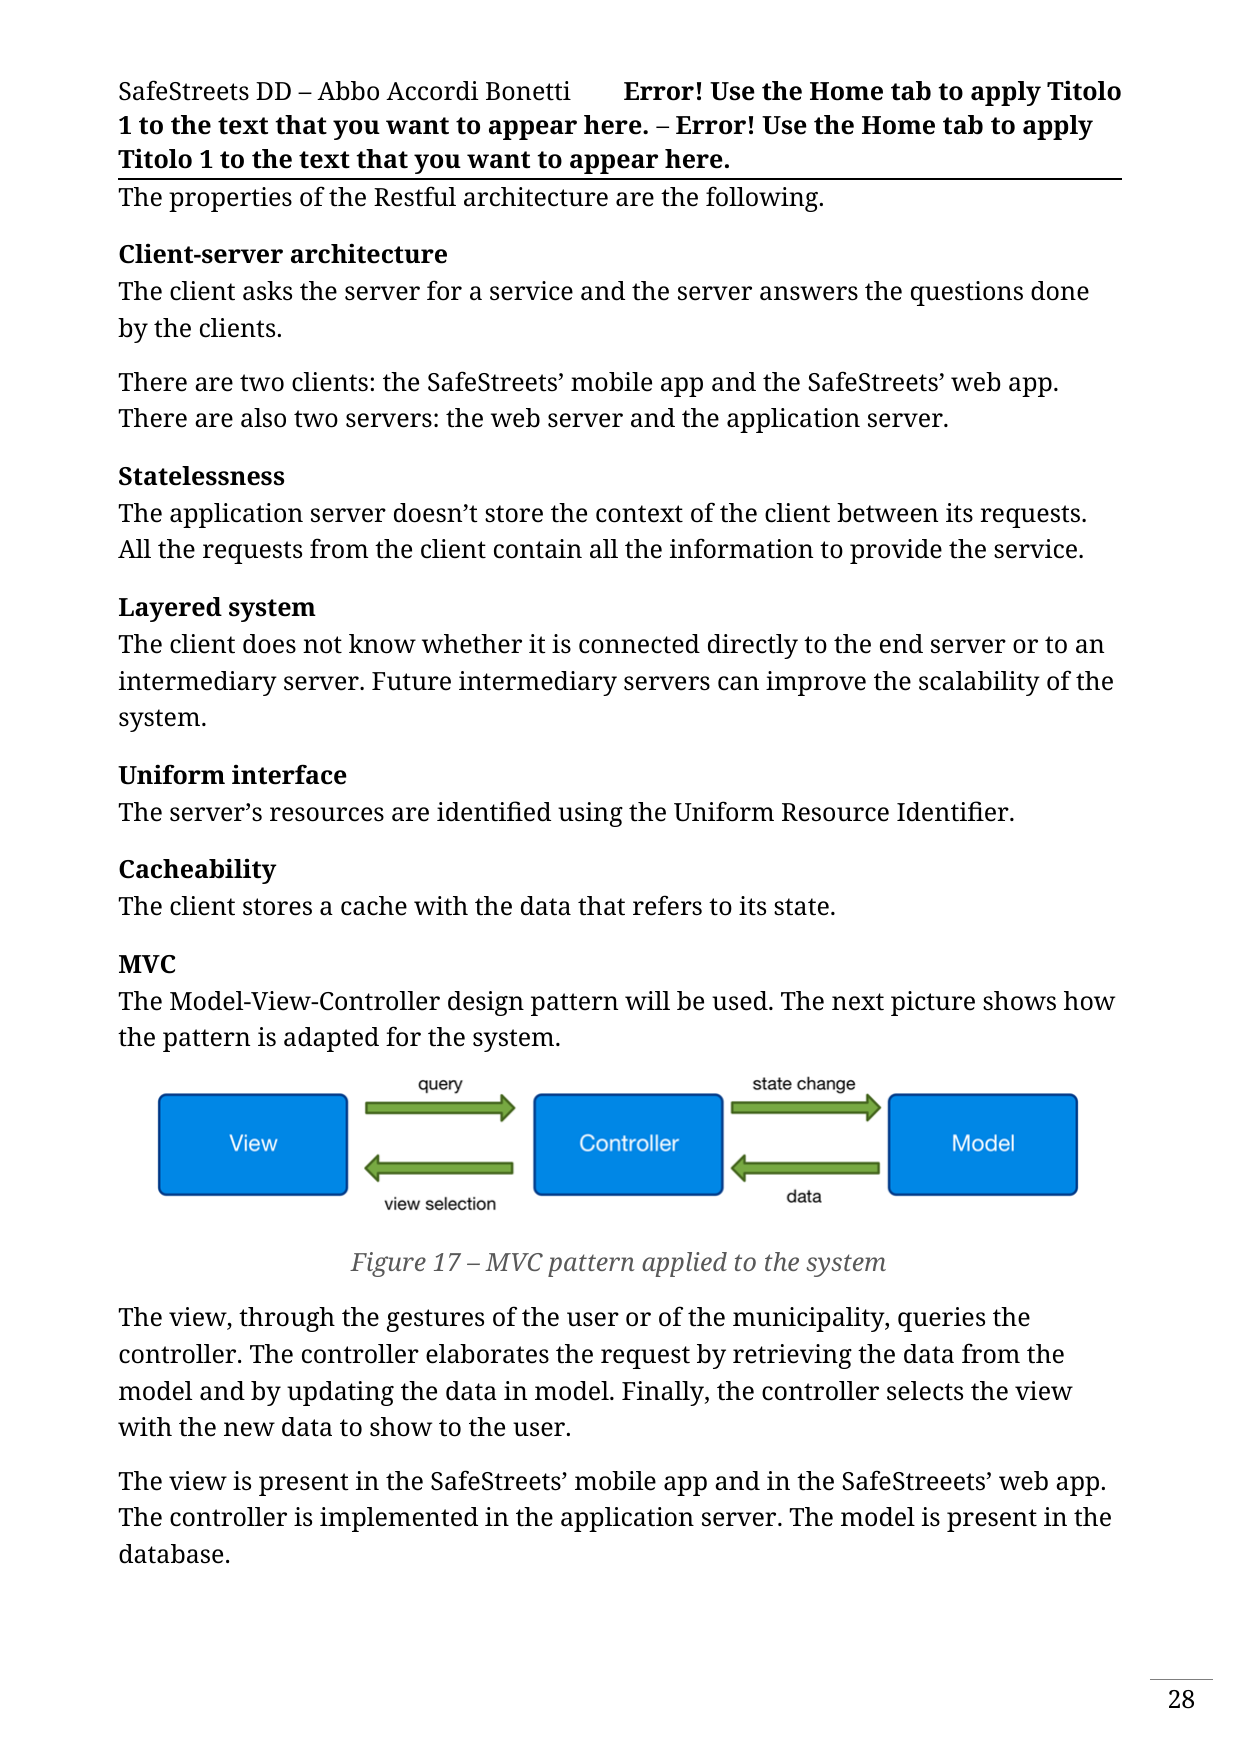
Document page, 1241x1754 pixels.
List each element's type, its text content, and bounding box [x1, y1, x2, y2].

subtitle Uniform interface [118, 758, 1122, 792]
picture [150, 1073, 1091, 1226]
subtitle MVC [118, 946, 1122, 980]
text The view, through the gestures of the user or of the municipality, queries the controller. The controller elaborates the request by retrieving the data from the model and by updating the data in model. Finally, the controller selects the view with the new data to show to the user. [118, 1299, 1122, 1444]
subtitle Client-server architecture [118, 237, 1122, 271]
text The client asks the server for a service and the server answers the questions done by the clients. [118, 274, 1122, 345]
text The server’s resources are identified using the Uniform Resource Identifier. [118, 794, 1122, 828]
text The view is present in the SafeStreets’ mobile app and in the SafeStreeets’ web app. The controller is implemented in the application server. The model is present in the database. [118, 1463, 1122, 1571]
text The client does not know whether it is connected directly to the end server or to an intermediary server. Future intermediary servers can improve the scalability of the system. [118, 626, 1122, 734]
text There are two clients: the SafeStreets’ mobile app and the SafeStreets’ web app. There are also two servers: the web server and the application server. [118, 364, 1122, 435]
subtitle Statelessness [118, 458, 1122, 493]
text The properties of the Restful architecture are the following. [118, 180, 1122, 214]
text The Model-View-Controller design pattern will be used. The next picture shows how the pattern is adapted for the system. [118, 983, 1122, 1054]
text Figure 17 – MVC pattern applied to the system [118, 1245, 1122, 1279]
subtitle Layered system [118, 590, 1122, 624]
text The client stores a cache with the data that refers to its state. [118, 889, 1122, 923]
subtitle Cacheability [118, 852, 1122, 886]
text The application server doesn’t store the context of the client between its requests. All the requests from the client contain all the information to provide the service. [118, 495, 1122, 566]
